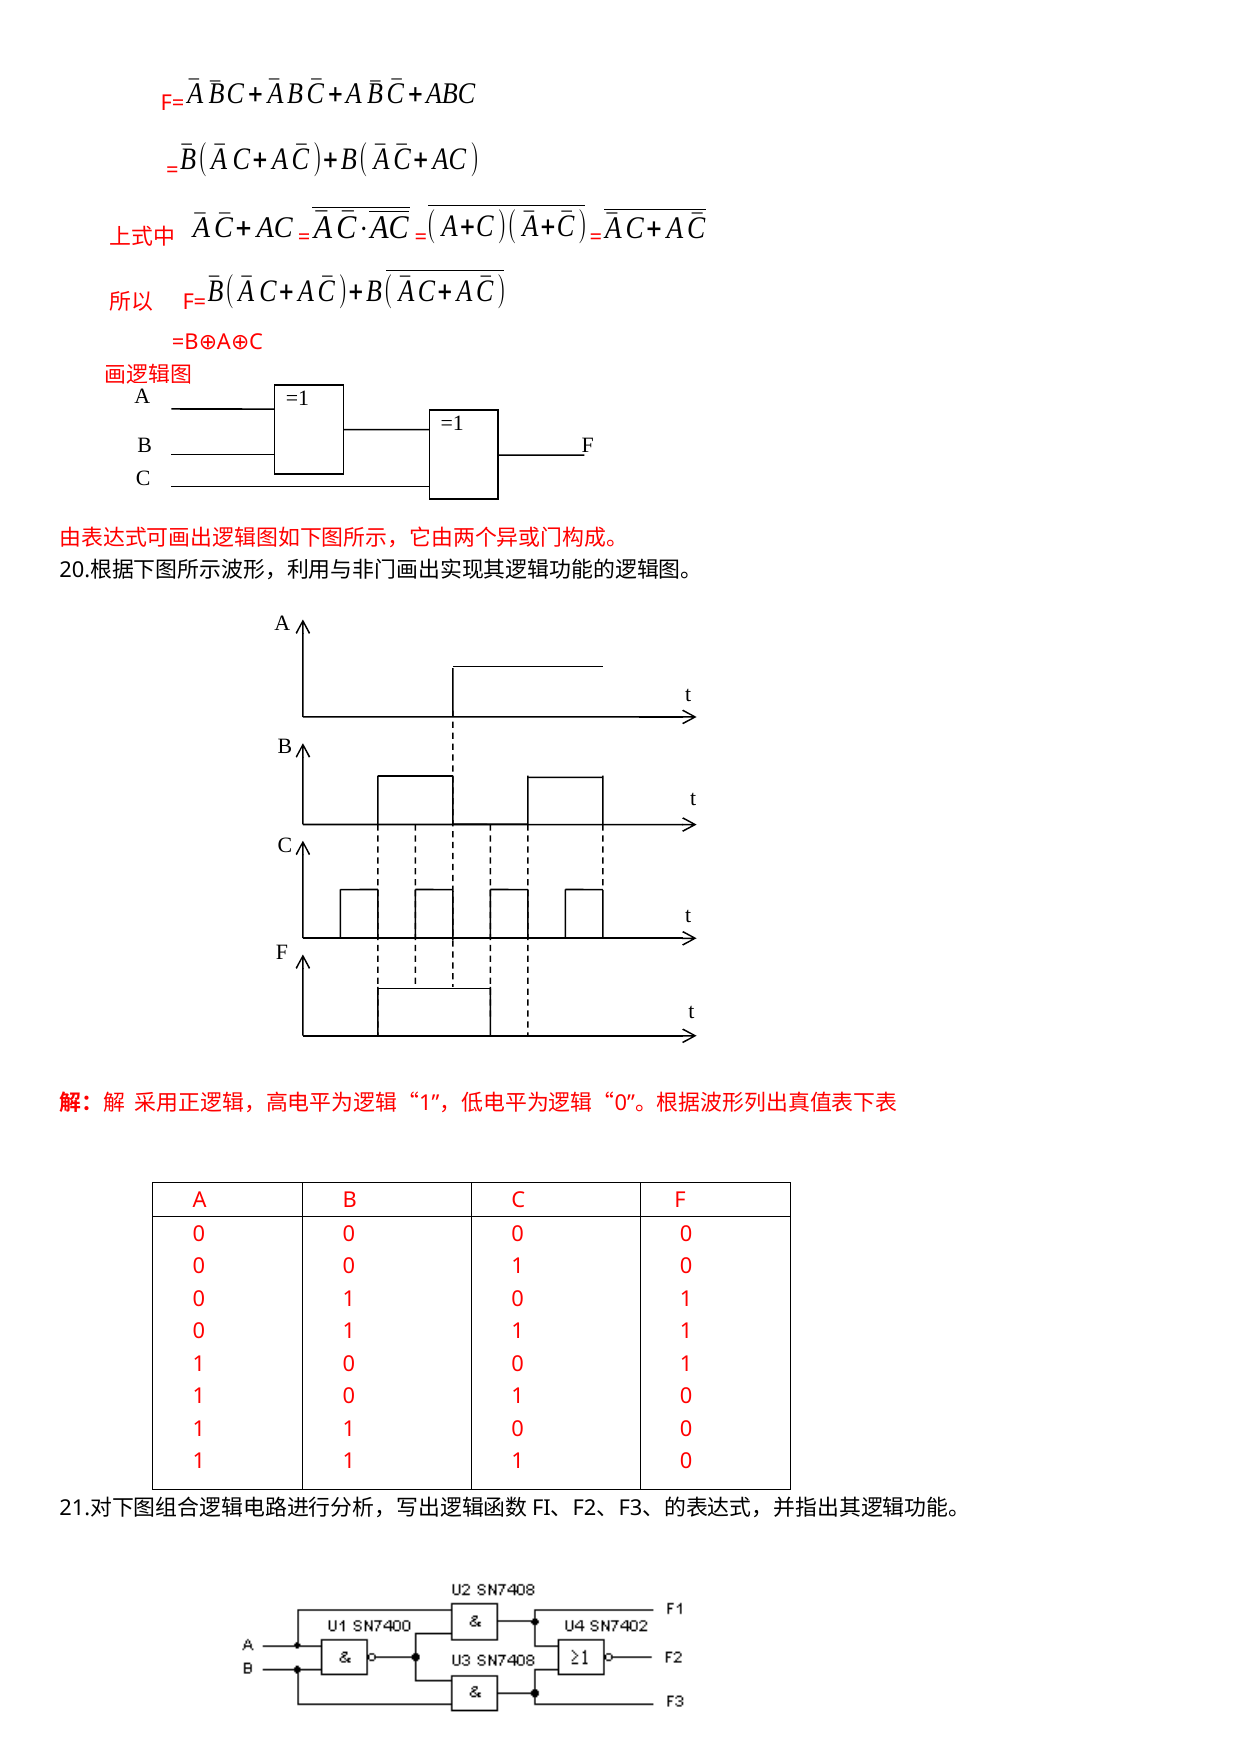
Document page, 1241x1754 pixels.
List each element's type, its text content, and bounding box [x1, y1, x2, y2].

text 所以 F= [109, 259, 1181, 324]
text 上式中 === [109, 194, 1181, 259]
text =B⊕A⊕C [109, 324, 1181, 357]
table_cell 0 0 1 1 0 0 1 1 [303, 1217, 471, 1488]
text 解：解 采用正逻辑，高电平为逻辑“1”，低电平为逻辑“0”。根据波形列出真值表下表 [59, 1084, 1181, 1117]
text 由表达式可画出逻辑图如下图所示，它由两个异或门构成。 [59, 519, 1181, 552]
table_header F [641, 1183, 790, 1216]
table_header A [153, 1183, 302, 1216]
text F= [109, 64, 1181, 129]
text = [109, 129, 1181, 194]
table_header B [303, 1183, 471, 1216]
text 21.对下图组合逻辑电路进行分析，写出逻辑函数FI、F2、F3、的表达式，并指出其逻辑功能。 [59, 1489, 1181, 1522]
table_cell 0 0 1 1 1 0 0 0 [641, 1217, 790, 1488]
picture [227, 1564, 695, 1721]
text 20.根据下图所示波形，利用与非门画出实现其逻辑功能的逻辑图。 [59, 552, 1181, 584]
table_header C [472, 1183, 640, 1216]
table_cell 0 0 0 0 1 1 1 1 [153, 1217, 302, 1488]
text 画逻辑图 [104, 357, 1181, 389]
table_cell 0 1 0 1 0 1 0 1 [472, 1217, 640, 1488]
